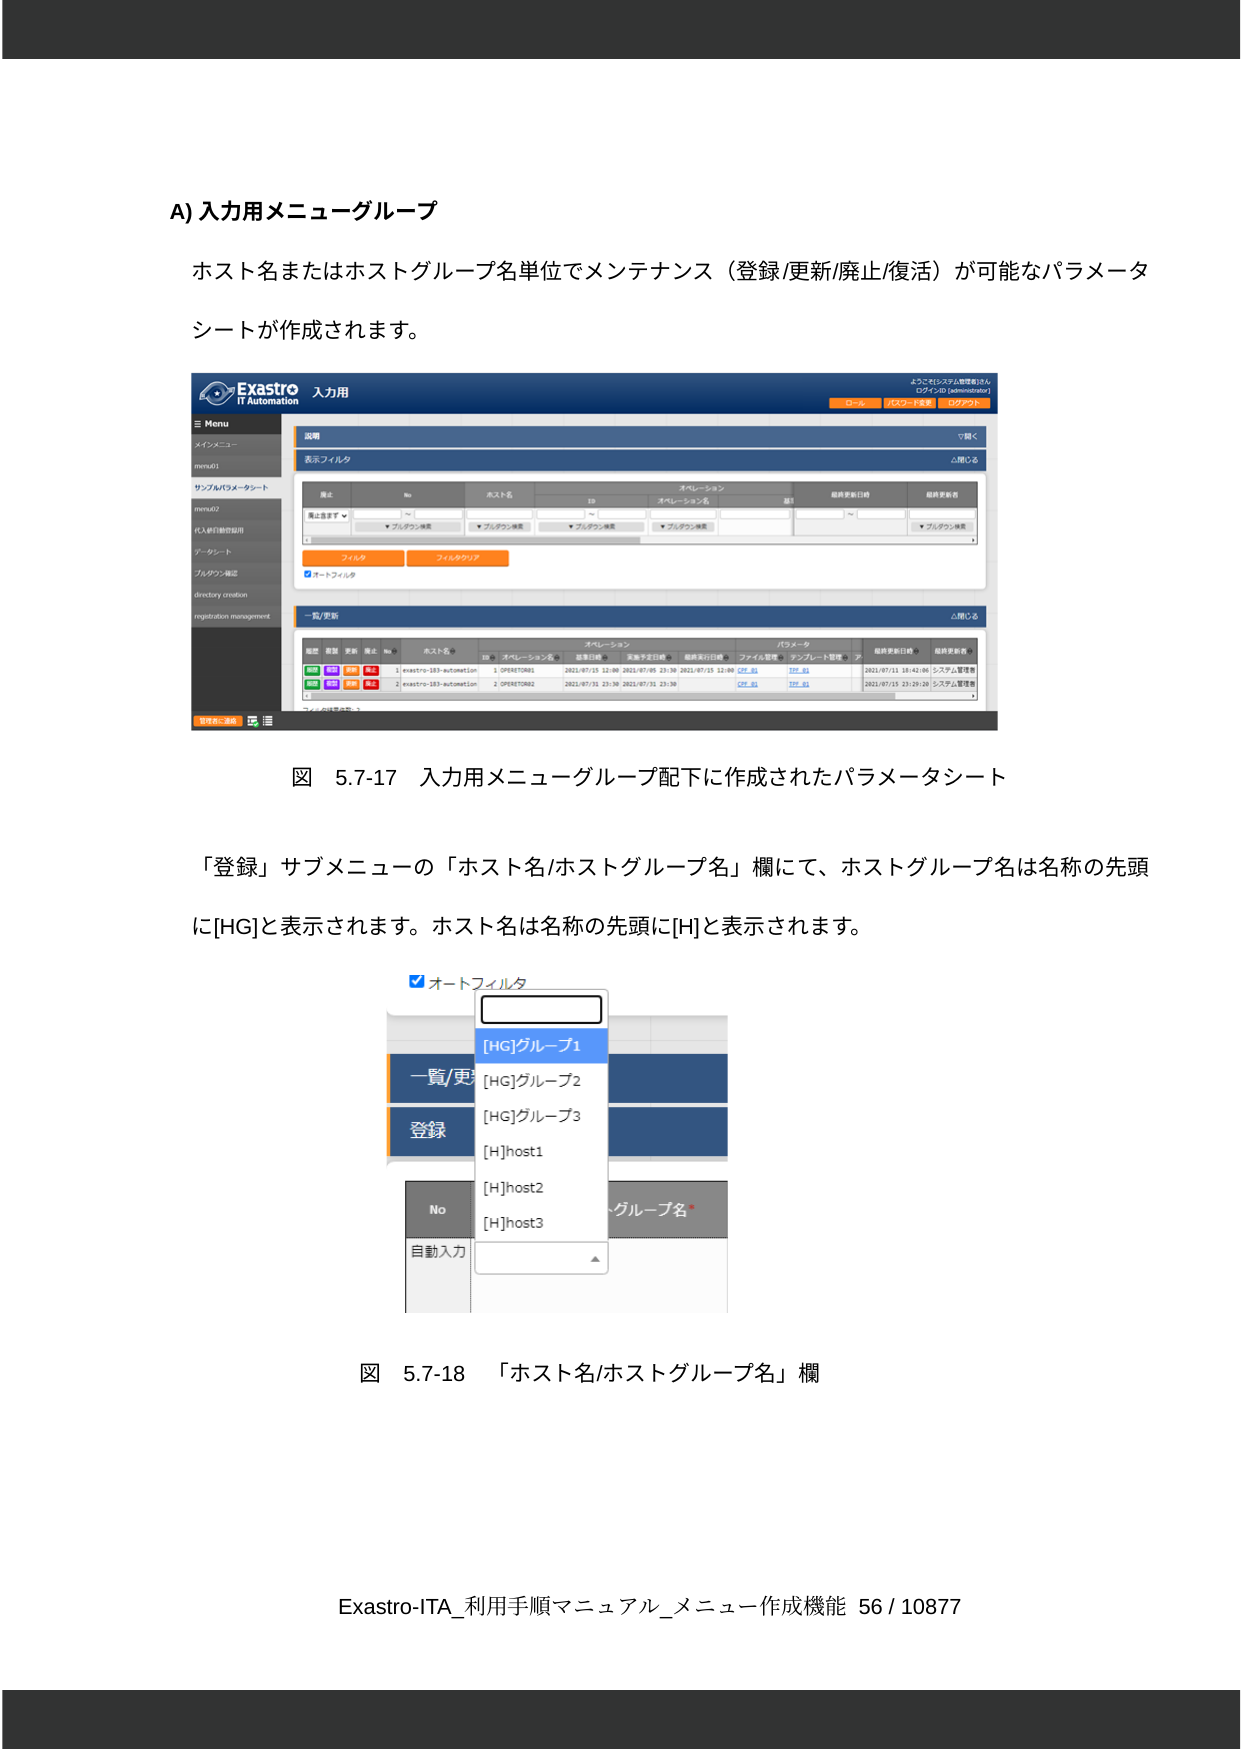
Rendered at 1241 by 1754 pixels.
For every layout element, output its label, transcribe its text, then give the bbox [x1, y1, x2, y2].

text 図 5.7-17 入力用メニューグループ配下に作成されたパラメータシート [148, 746, 1152, 806]
text 図 5.7-18 「ホスト名/ホストグループ名」欄 [27, 1342, 1152, 1402]
picture [386, 975, 728, 1313]
text 「登録」サブメニューの「ホスト名/ホストグループ名」欄にて、ホストグループ名は名称の先頭に[HG]と表示されます。ホスト名は名称の先頭に[H]と表示されます。 [191, 836, 1152, 955]
picture [191, 372, 998, 732]
picture [2, 0, 1241, 59]
text ホスト名またはホストグループ名単位でメンテナンス（登録/更新/廃止/復活）が可能なパラメータシートが作成されます。 [191, 240, 1152, 359]
text A) 入力用メニューグループ [169, 180, 1152, 240]
picture [2, 1690, 1241, 1749]
